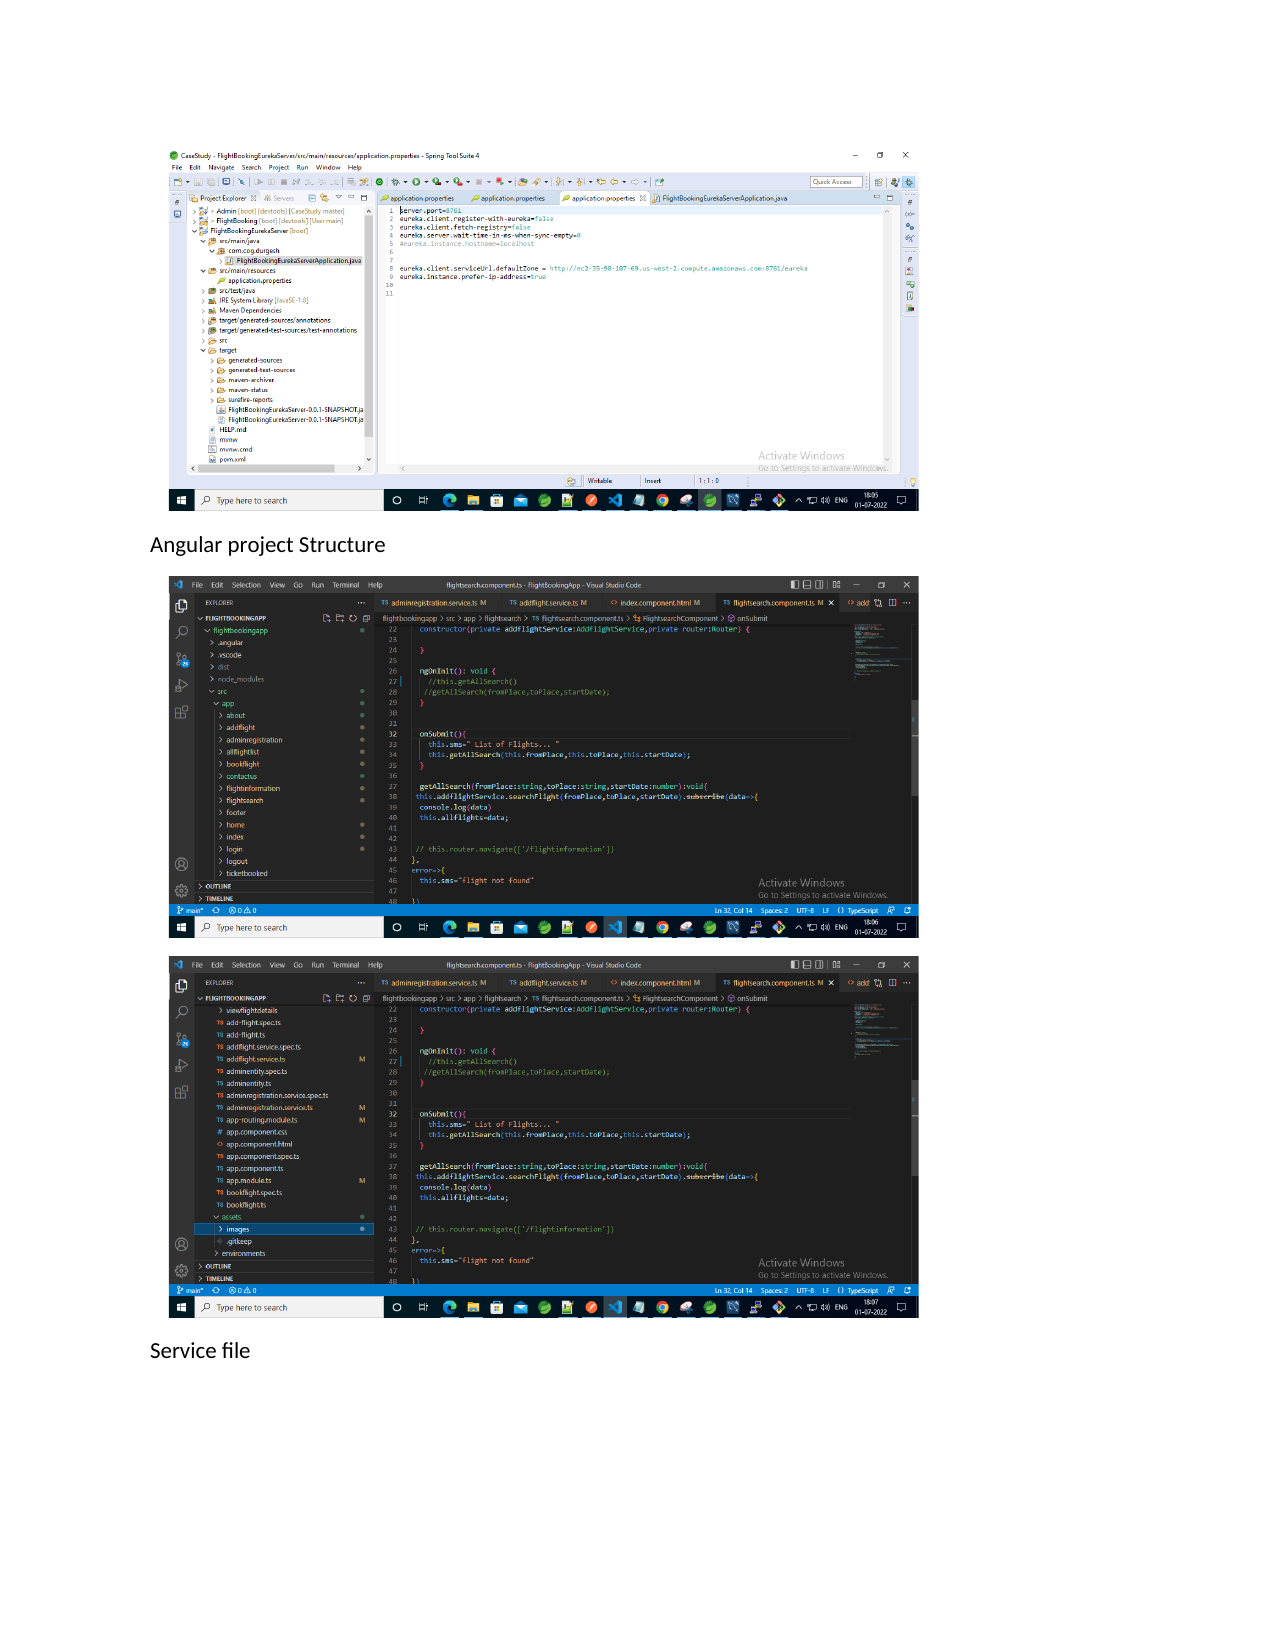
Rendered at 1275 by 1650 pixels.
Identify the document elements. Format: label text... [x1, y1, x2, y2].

text Angular project Structure [150, 530, 1125, 558]
text Service file [150, 1336, 1125, 1364]
